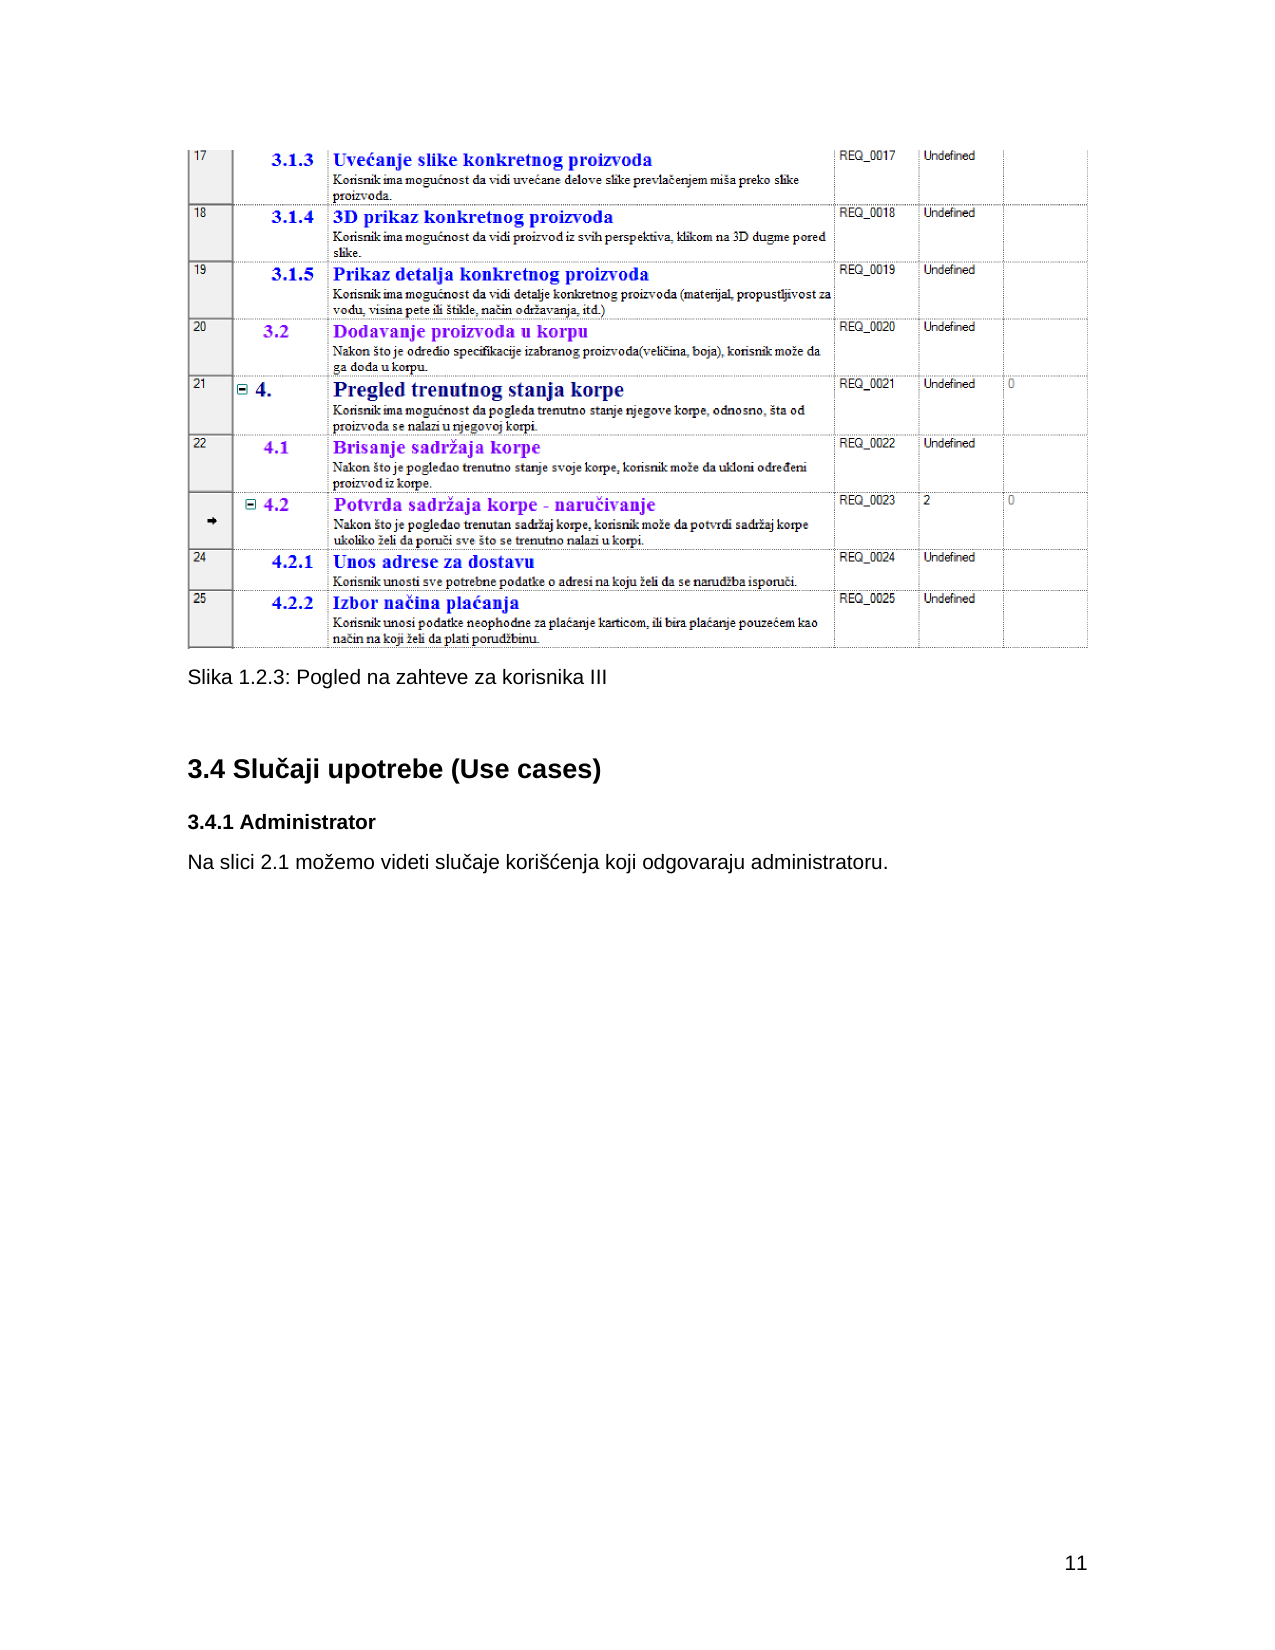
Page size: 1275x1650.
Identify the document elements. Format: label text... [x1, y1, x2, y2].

text Slika 1.2.3: Pogled na zahteve za korisnika III [187, 664, 1087, 688]
subtitle 3.4.1 Administrator [187, 809, 1087, 833]
picture [187, 150, 1088, 649]
text Na slici 2.1 možemo videti slučaje korišćenja koji odgovaraju administratoru. [187, 849, 1087, 873]
subtitle 3.4 Slučaji upotrebe (Use cases) [187, 753, 1087, 784]
